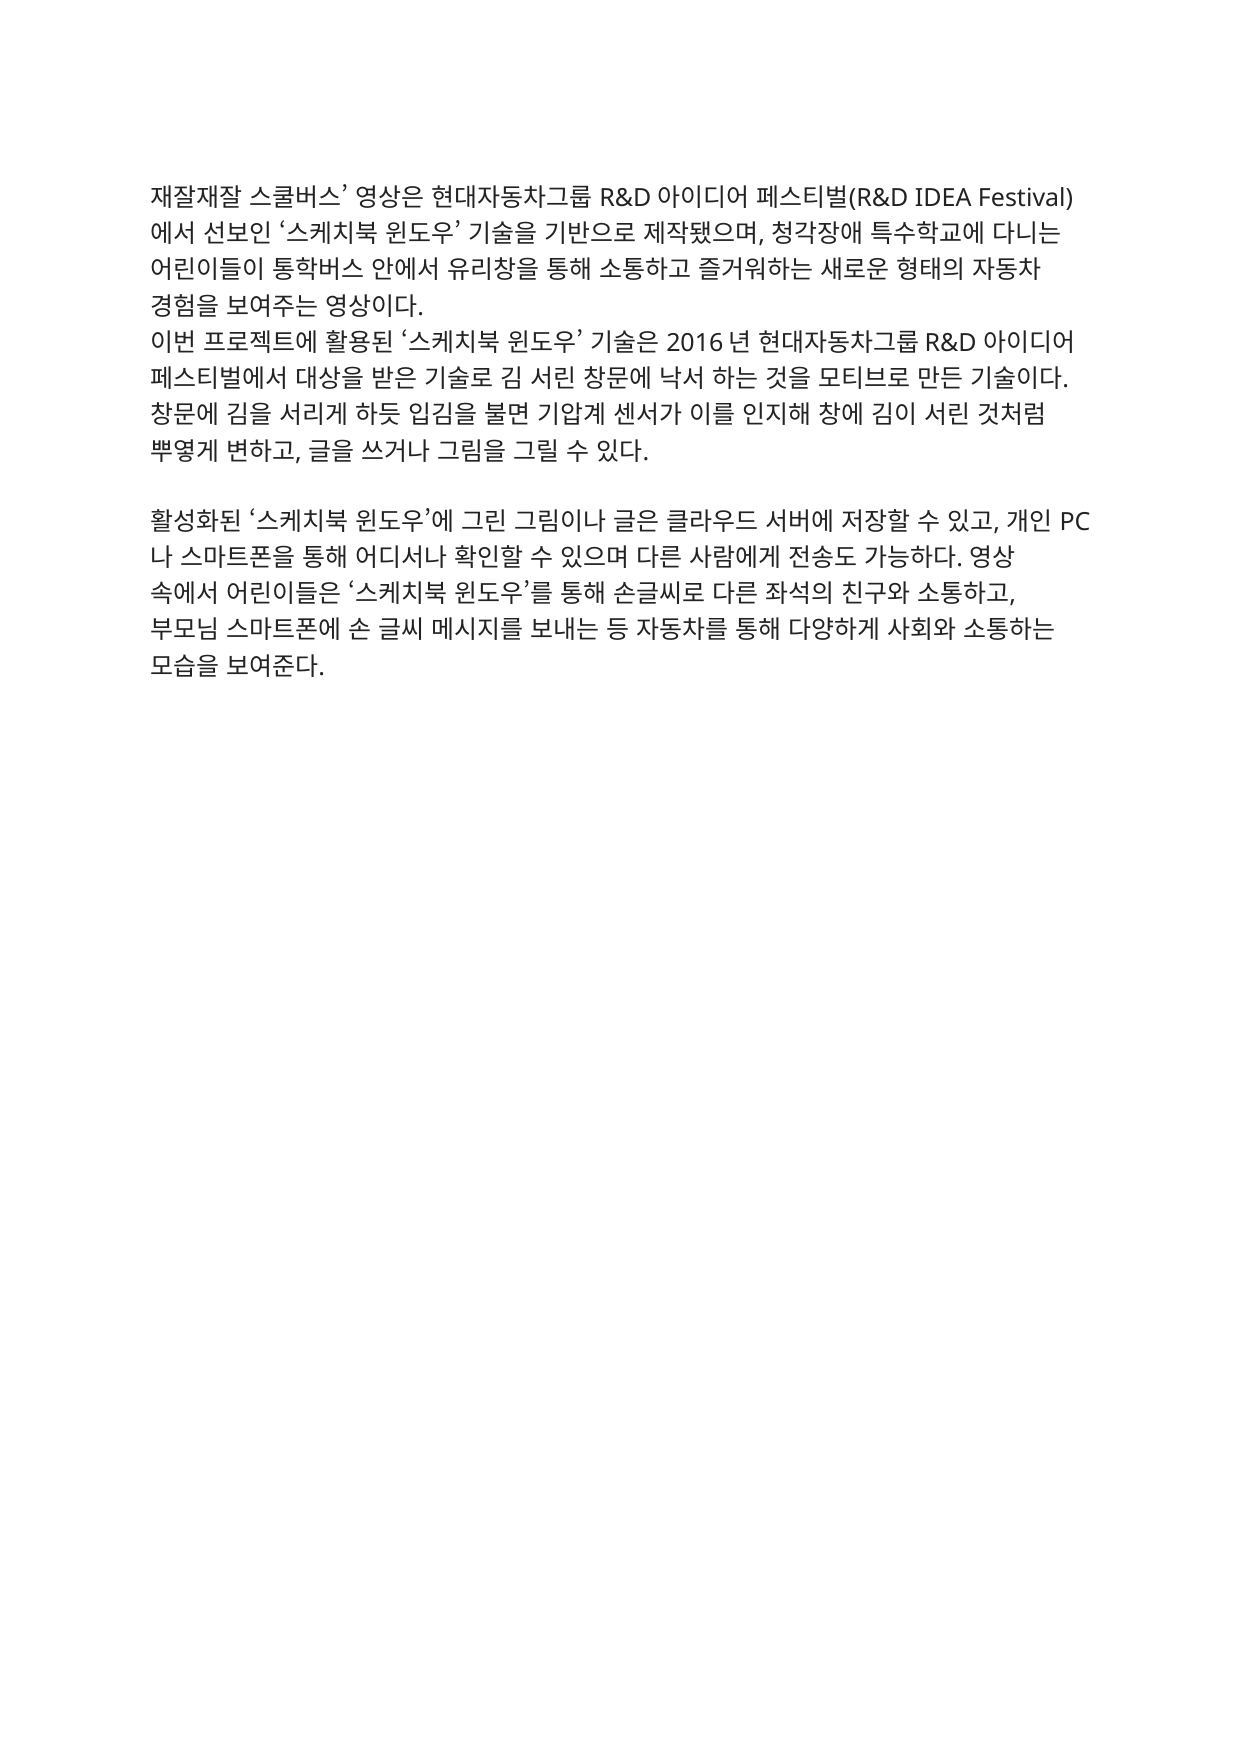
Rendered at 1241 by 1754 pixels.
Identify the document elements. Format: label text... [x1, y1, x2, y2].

text 재잘재잘 스쿨버스’ 영상은 현대자동차그룹 R&D 아이디어 페스티벌(R&D IDEA Festival)에서 선보인 ‘스케치북 윈도우’ 기술을 기반으로 제작됐으며, 청각장애 특수학교에 다니는 어린이들이 통학버스 안에서 유리창을 통해 소통하고 즐거워하는 새로운 형태의 자동차 경험을 보여주는 영상이다. 이번 프로젝트에 활용된 ‘스케치북 윈도우’ 기술은 2016년 현대자동차그룹R&D 아이디어 페스티벌에서 대상을 받은 기술로 김 서린 창문에 낙서 하는 것을 모티브로 만든 기술이다. 창문에 김을 서리게 하듯 입김을 불면 기압계 센서가 이를 인지해 창에 김이 서린 것처럼 뿌옇게 변하고, 글을 쓰거나 그림을 그릴 수 있다. 활성화된 ‘스케치북 윈도우’에 그린 그림이나 글은 클라우드 서버에 저장할 수 있고, 개인 PC나 스마트폰을 통해 어디서나 확인할 수 있으며 다른 사람에게 전송도 가능하다. 영상 속에서 어린이들은 ‘스케치북 윈도우’를 통해 손글씨로 다른 좌석의 친구와 소통하고, 부모님 스마트폰에 손 글씨 메시지를 보내는 등 자동차를 통해 다양하게 사회와 소통하는 모습을 보여준다. [150, 537, 1090, 717]
text 재잘재잘 스쿨버스’ 영상은 현대자동차그룹 R&D 아이디어 페스티벌(R&D IDEA Festival)에서 선보인 ‘스케치북 윈도우’ 기술을 기반으로 제작됐으며, 청각장애 특수학교에 다니는 어린이들이 통학버스 안에서 유리창을 통해 소통하고 즐거워하는 새로운 형태의 자동차 경험을 보여주는 영상이다. 이번 프로젝트에 활용된 ‘스케치북 윈도우’ 기술은 2016년 현대자동차그룹R&D 아이디어 페스티벌에서 대상을 받은 기술로 김 서린 창문에 낙서 하는 것을 모티브로 만든 기술이다. 창문에 김을 서리게 하듯 입김을 불면 기압계 센서가 이를 인지해 창에 김이 서린 것처럼 뿌옇게 변하고, 글을 쓰거나 그림을 그릴 수 있다. 활성화된 ‘스케치북 윈도우’에 그린 그림이나 글은 클라우드 서버에 저장할 수 있고, 개인 PC나 스마트폰을 통해 어디서나 확인할 수 있으며 다른 사람에게 전송도 가능하다. 영상 속에서 어린이들은 ‘스케치북 윈도우’를 통해 손글씨로 다른 좌석의 친구와 소통하고, 부모님 스마트폰에 손 글씨 메시지를 보내는 등 자동차를 통해 다양하게 사회와 소통하는 모습을 보여준다. [150, 177, 1090, 504]
